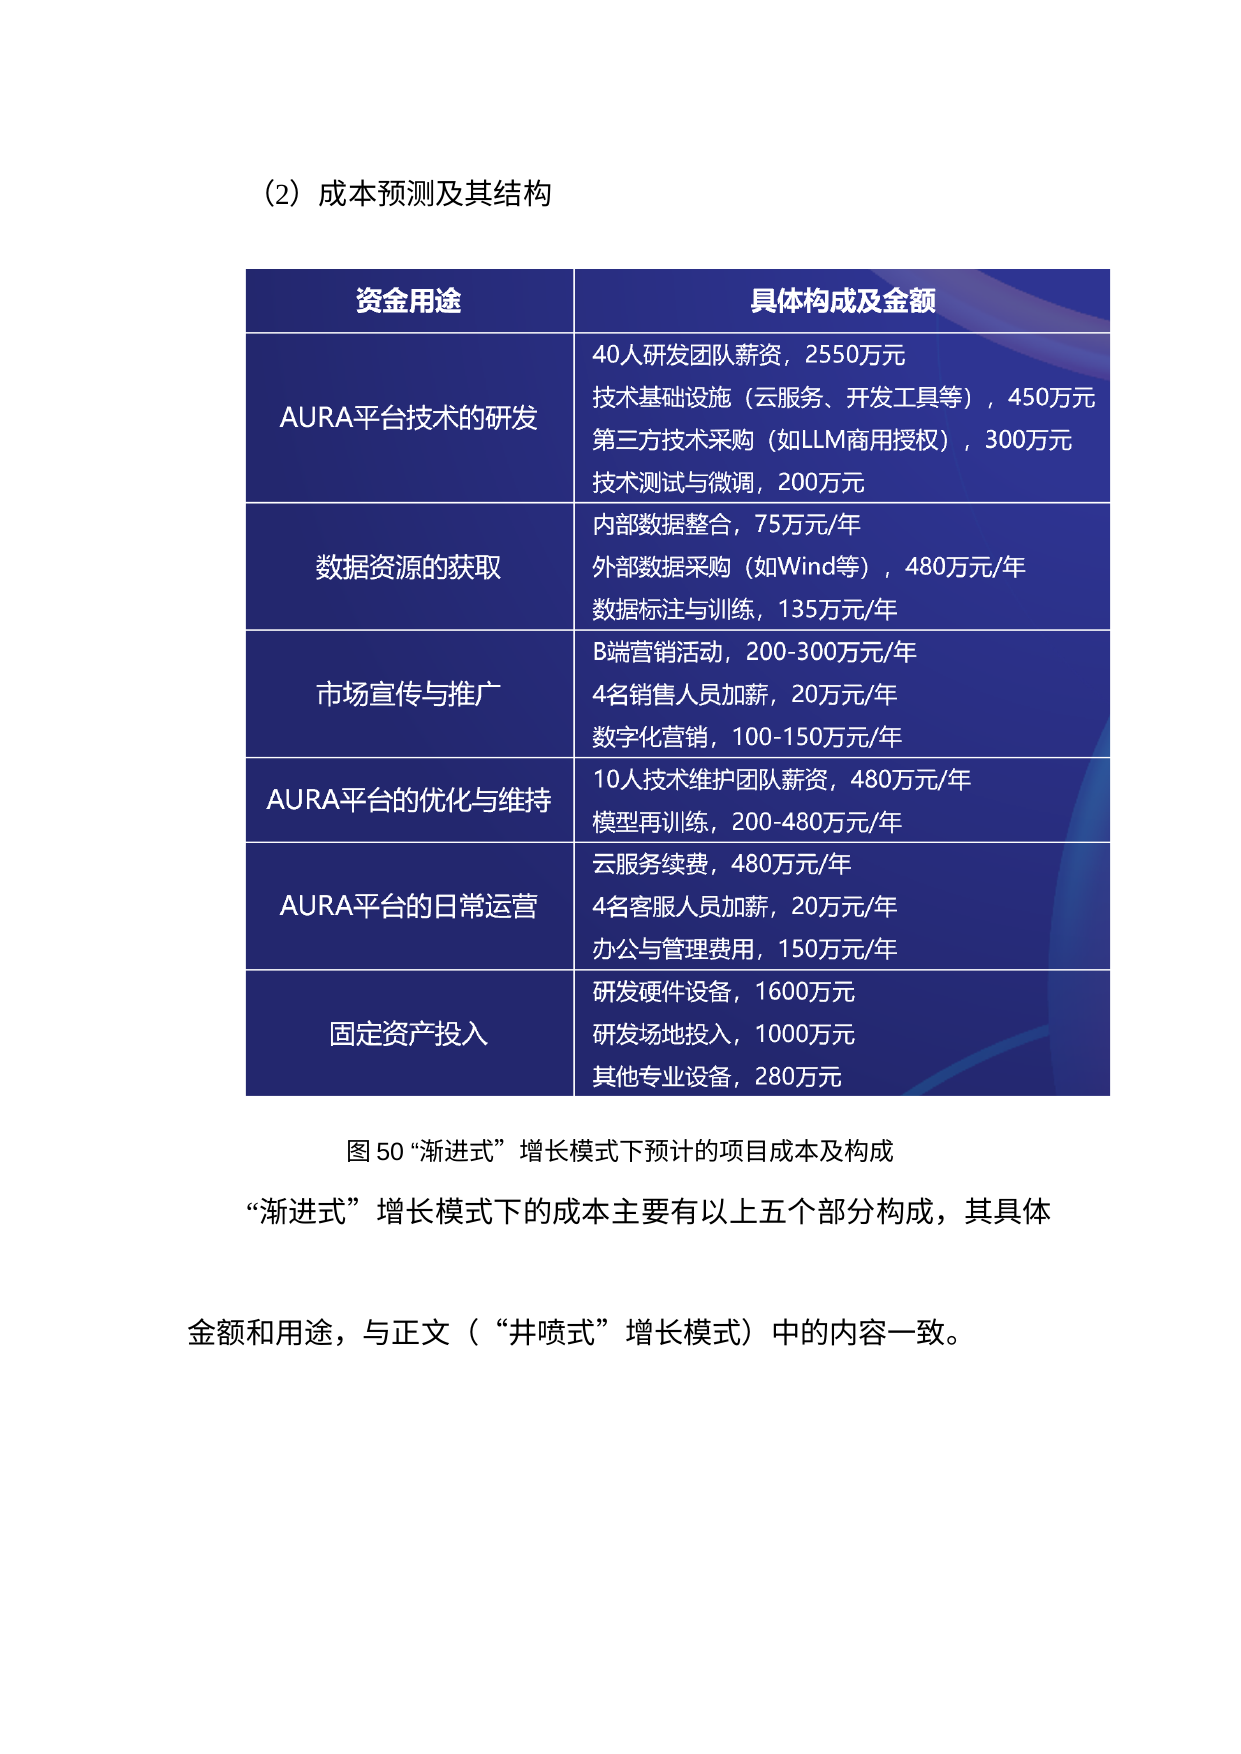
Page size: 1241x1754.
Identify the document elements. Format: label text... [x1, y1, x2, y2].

picture [245, 269, 1110, 1096]
subtitle （2）成本预测及其结构 [187, 151, 1053, 232]
text 图50 “渐进式”增长模式下预计的项目成本及构成 [187, 1129, 1053, 1169]
text “渐进式”增长模式下的成本主要有以上五个部分构成，其具体金额和用途，与正文（“井喷式”增长模式）中的内容一致。 [187, 1169, 1053, 1371]
